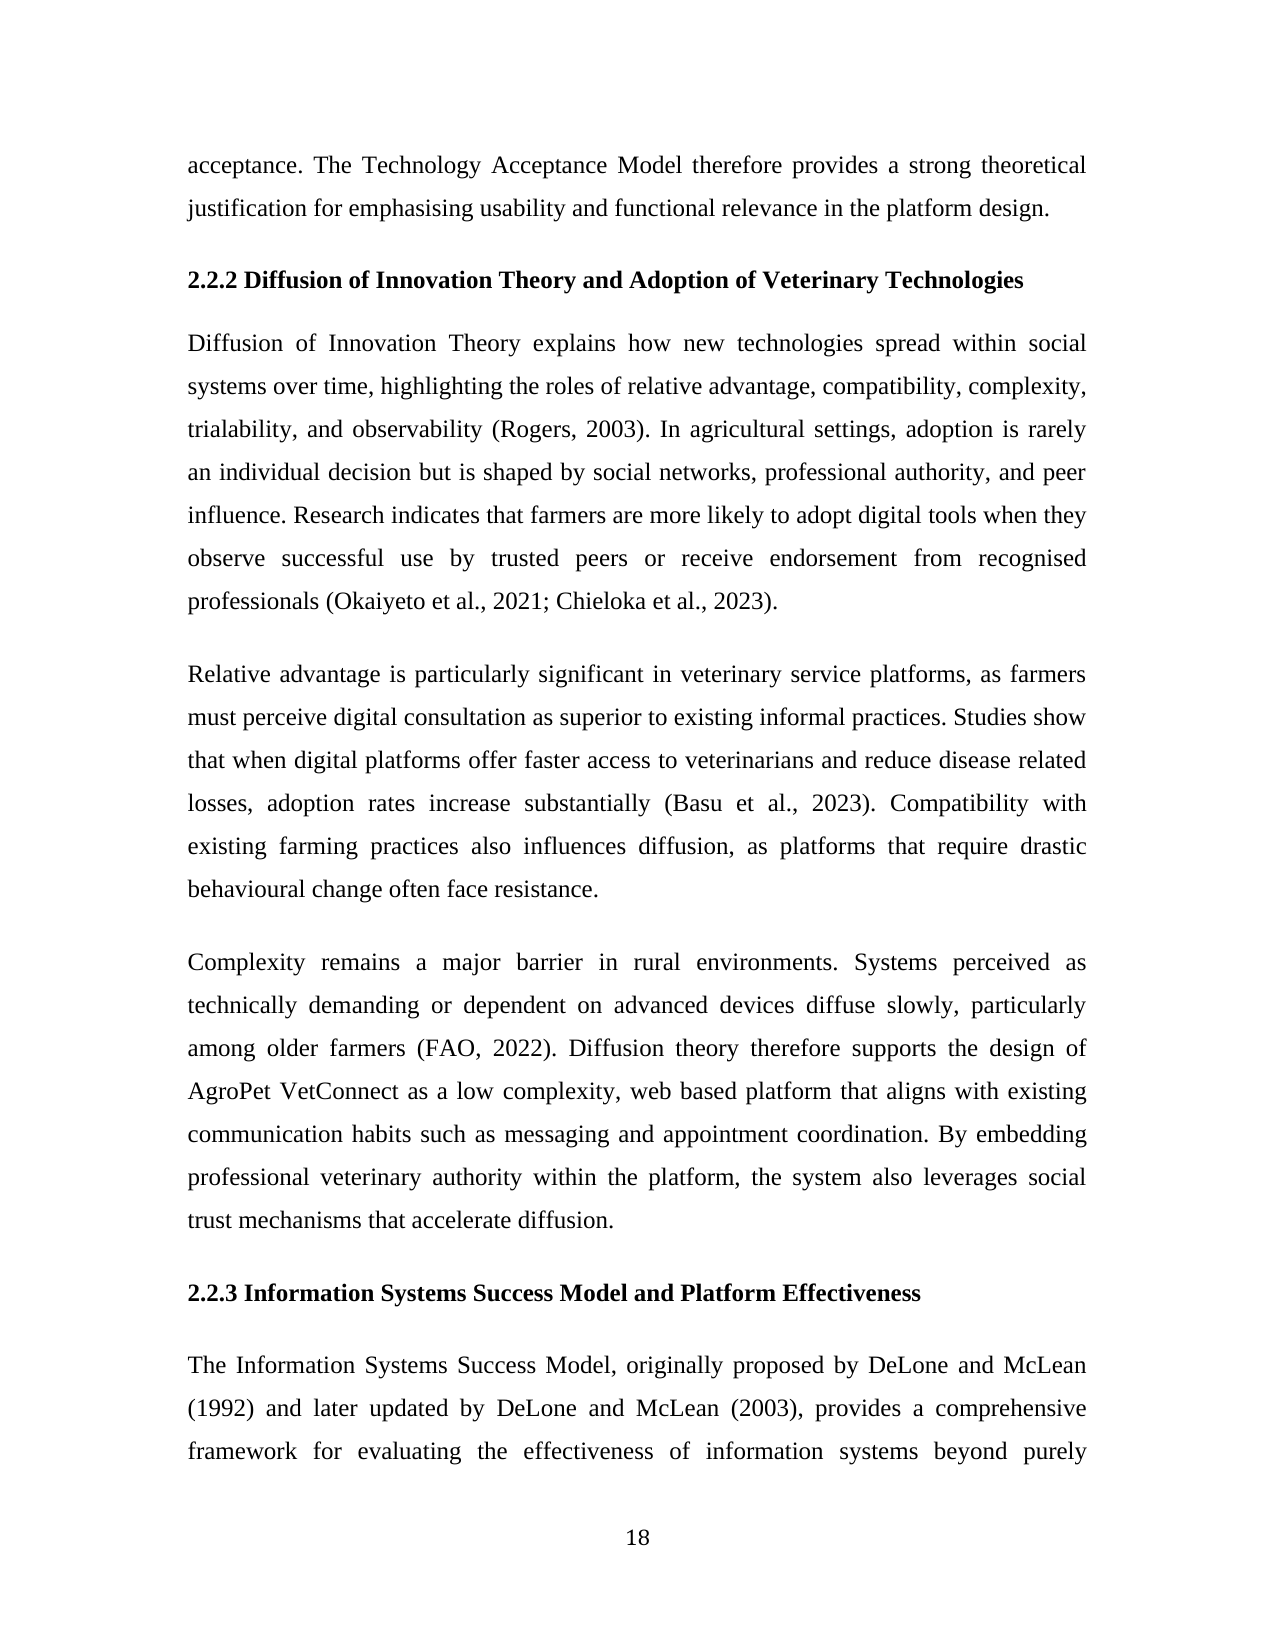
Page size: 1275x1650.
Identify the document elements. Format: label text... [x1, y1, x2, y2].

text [187, 1350, 1087, 1465]
text Complexity remains a major barrier in rural environments. Systems perceived as technically demanding or dependent on advanced devices diffuse slowly, particularly among older farmers (FAO, 2022). Diffusion theory therefore supports the design of AgroPet VetConnect as a low complexity, web based platform that aligns with existing communication habits such as messaging and appointment coordination. By embedding professional veterinary authority within the platform, the system also leverages social trust mechanisms that accelerate diffusion. [187, 947, 1087, 1234]
text Diffusion of Innovation Theory explains how new technologies spread within social systems over time, highlighting the roles of relative advantage, compatibility, complexity, trialability, and observability (Rogers, 2003). In agricultural settings, adoption is rarely an individual decision but is shaped by social networks, professional authority, and peer influence. Research indicates that farmers are more likely to adopt digital tools when they observe successful use by trusted peers or receive endorsement from recognised professionals (Okaiyeto et al., 2021; Chieloka et al., 2023). [187, 328, 1087, 615]
text Relative advantage is particularly significant in veterinary service platforms, as farmers must perceive digital consultation as superior to existing informal practices. Studies show that when digital platforms offer faster access to veterinarians and reduce disease related losses, adoption rates increase substantially (Basu et al., 2023). Compatibility with existing farming practices also influences diffusion, as platforms that require drastic behavioural change often face resistance. [187, 659, 1087, 903]
subtitle 2.2.2 Diffusion of Innovation Theory and Adoption of Veterinary Technologies [187, 265, 1087, 294]
subtitle 2.2.3 Information Systems Success Model and Platform Effectiveness [187, 1278, 1087, 1306]
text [187, 150, 1087, 222]
